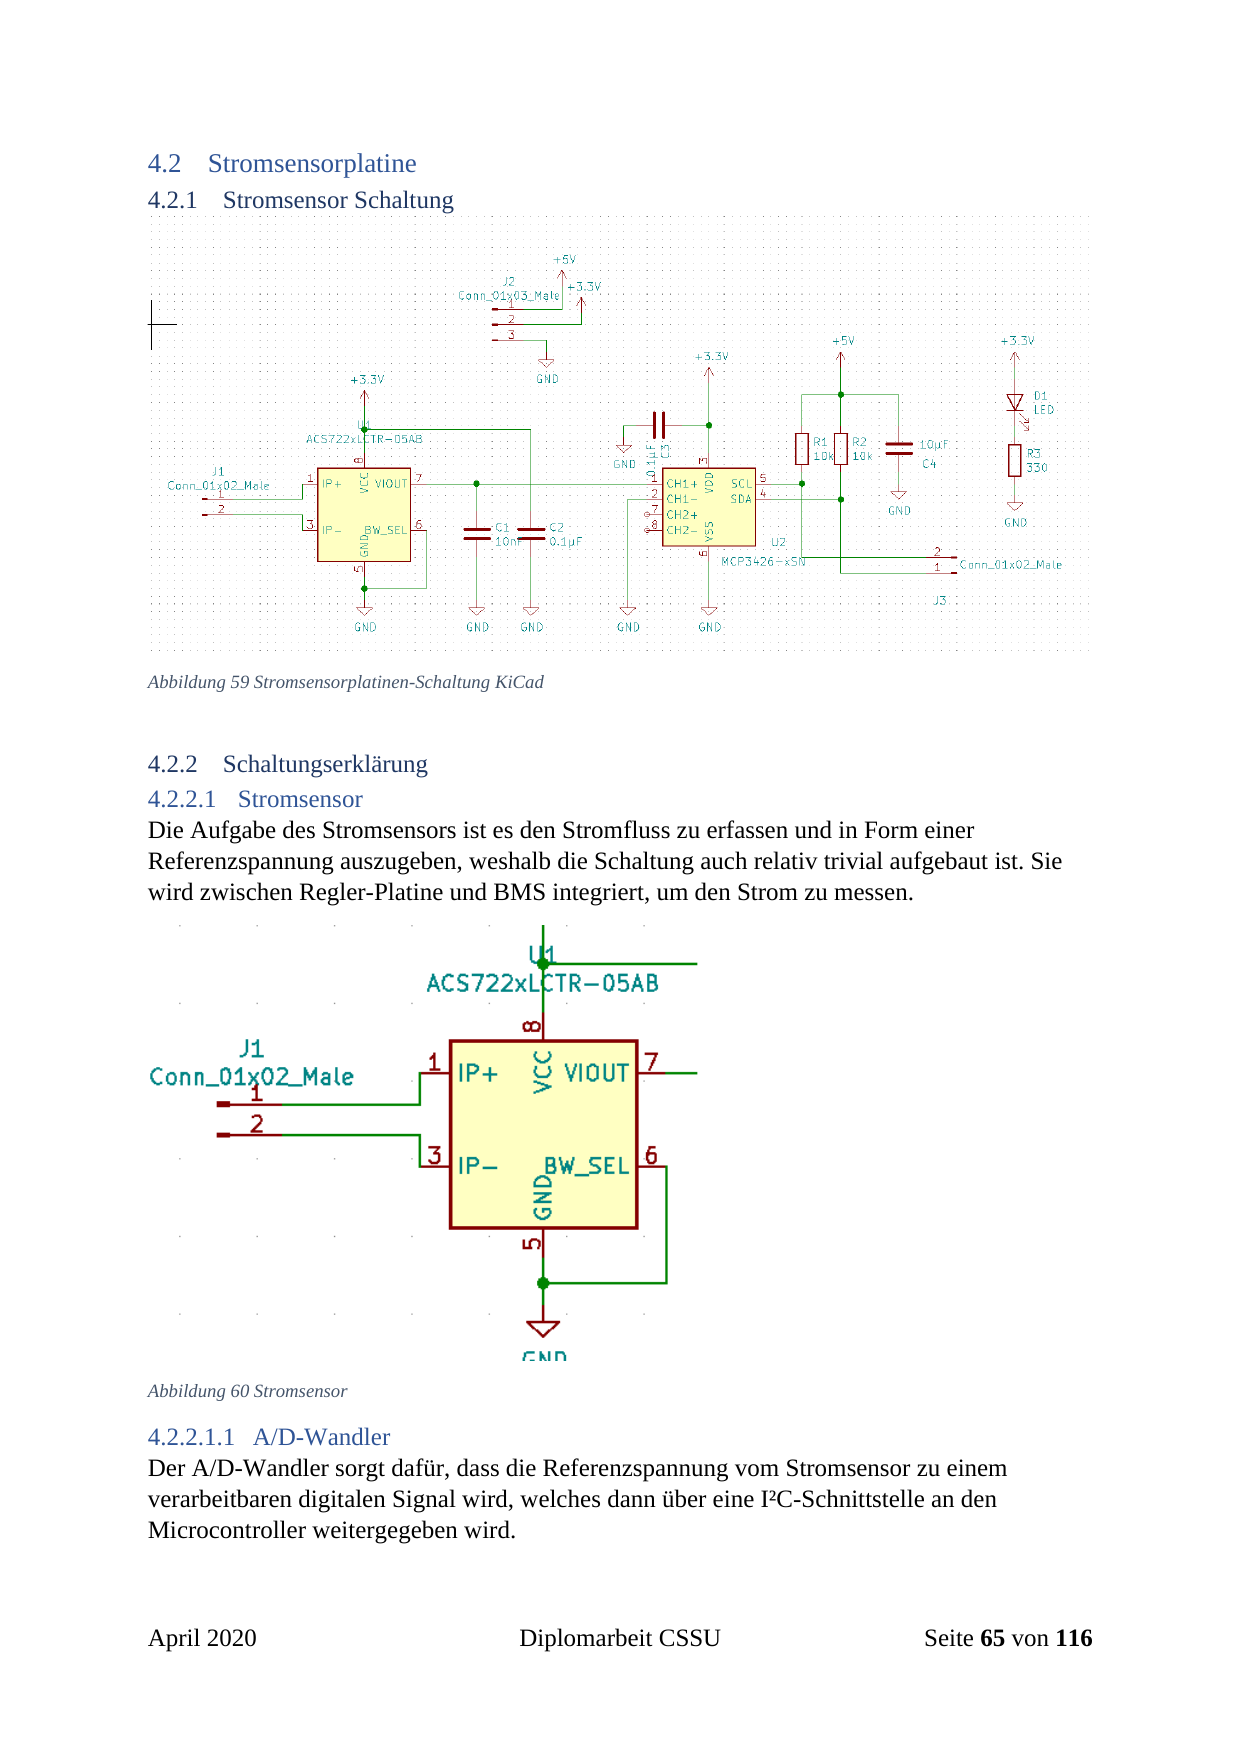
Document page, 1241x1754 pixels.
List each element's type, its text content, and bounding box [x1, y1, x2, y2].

text Die Aufgabe des Stromsensors ist es den Stromfluss zu erfassen und in Form einer Referenzspannung auszugeben, weshalb die Schaltung auch relativ trivial aufgebaut ist. Sie wird zwischen Regler-Platine und BMS integriert, um den Strom zu messen. [148, 815, 1093, 906]
text Der A/D-Wandler sorgt dafür, dass die Referenzspannung vom Stromsensor zu einem verarbeitbaren digitalen Signal wird, welches dann über eine I²C-Schnittstelle an den Microcontroller weitergegeben wird. [148, 1453, 1093, 1544]
subtitle Stromsensor Schaltung [148, 185, 1093, 214]
text Abbildung 59 Stromsensorplatinen-Schaltung KiCad [148, 671, 1093, 693]
subtitle Stromsensorplatine [148, 148, 1093, 179]
subtitle Schaltungserklärung [148, 749, 1093, 778]
picture [147, 925, 698, 1361]
subtitle Stromsensor [148, 784, 1093, 813]
text Abbildung 60 Stromsensor [148, 1380, 1093, 1401]
subtitle A/D-Wandler [148, 1422, 1093, 1451]
picture [147, 216, 1092, 653]
